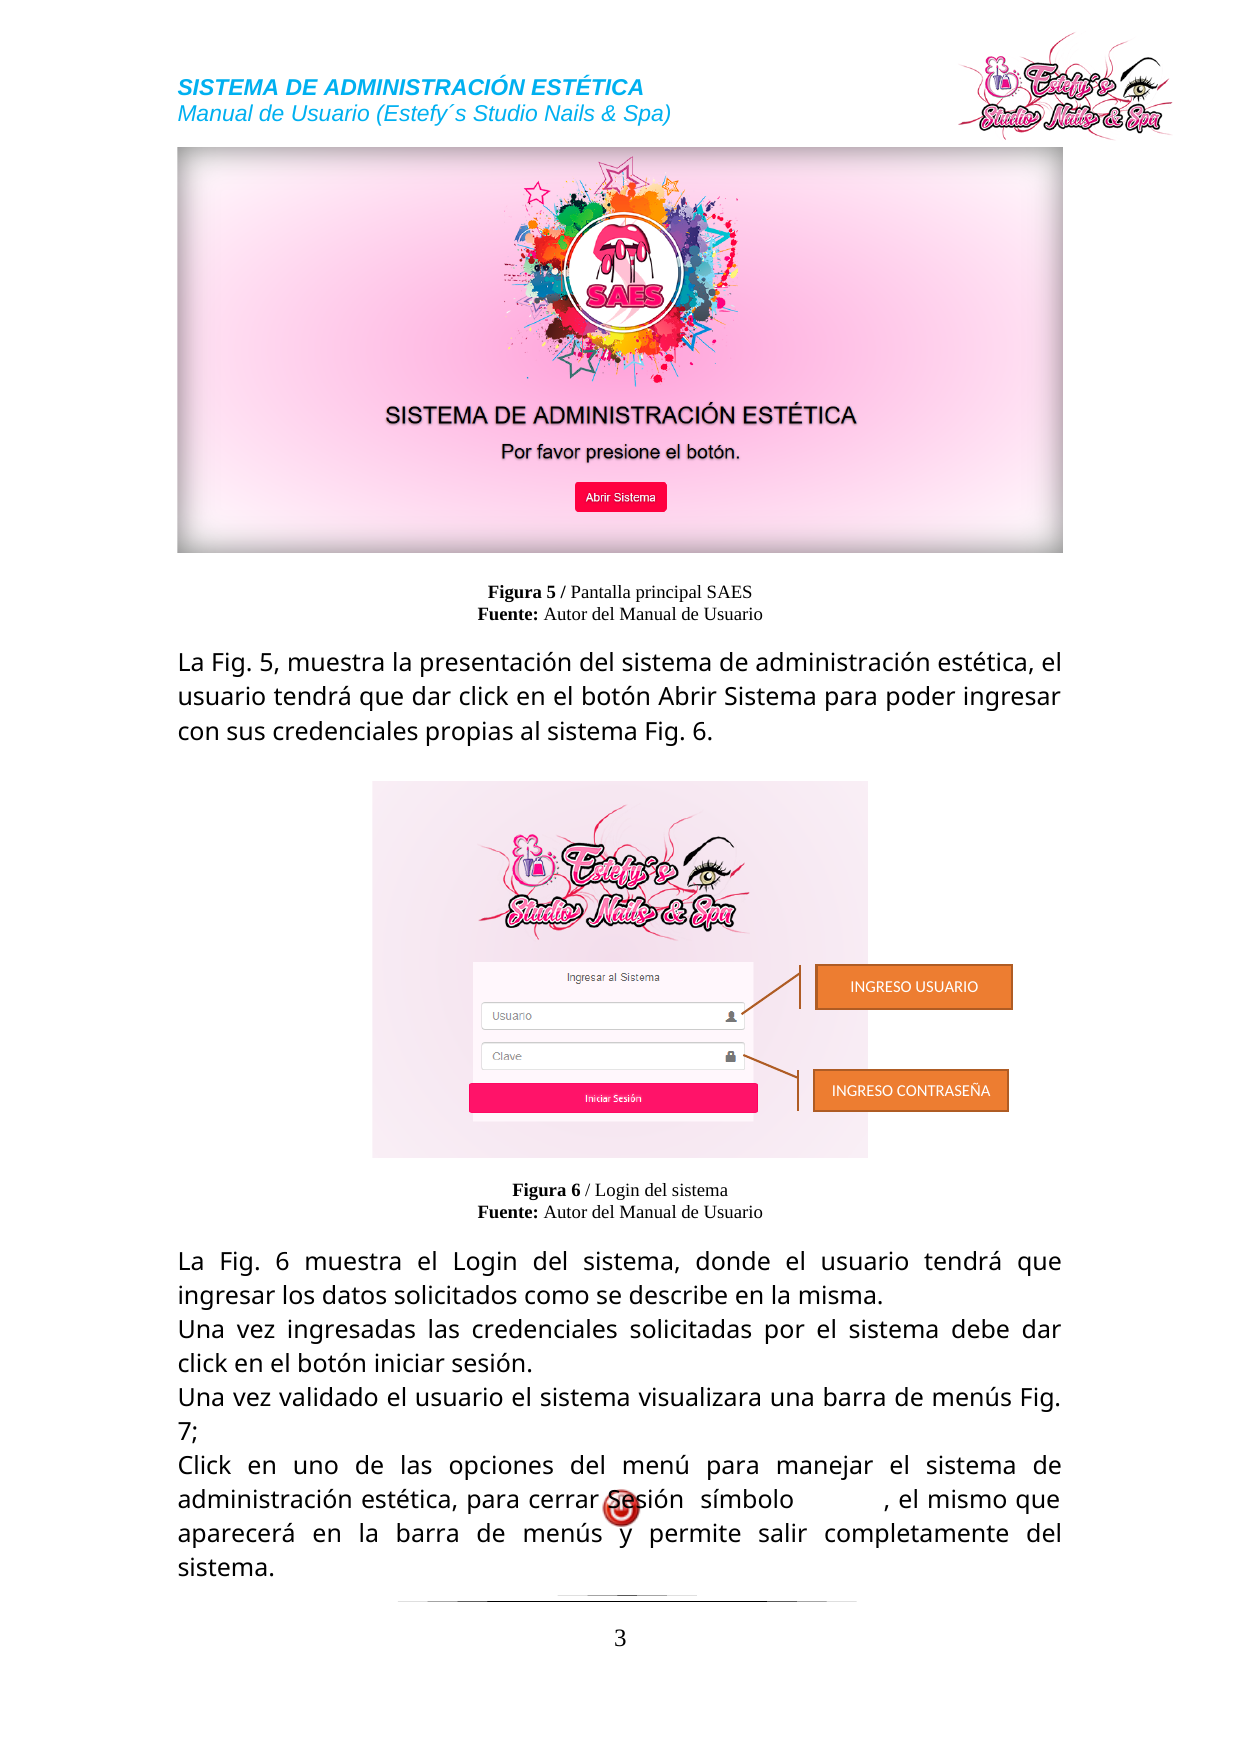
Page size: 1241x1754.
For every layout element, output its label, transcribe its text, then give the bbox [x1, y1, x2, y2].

list La Fig. 5, muestra la presentación del sistema de administración estética, el usuario tendrá que dar click en el botón Abrir Sistema para poder ingresar con sus credenciales propias al sistema Fig. 6. [177, 645, 1063, 747]
picture [957, 29, 1173, 141]
text Click en uno de las opciones del menú para manejar el sistema de administración estética, para cerrar Sesión símbolo , el mismo que aparecerá en la barra de menús y permite salir completamente del sistema. [177, 1448, 1063, 1584]
picture [372, 781, 868, 1158]
text Figura 5 / Pantalla principal SAES Fuente: Autor del Manual de Usuario [177, 581, 1063, 624]
list Una vez ingresadas las credenciales solicitadas por el sistema debe dar click en el botón iniciar sesión. [177, 1311, 1063, 1379]
text Una vez validado el usuario el sistema visualizara una barra de menús Fig. 7; [177, 1379, 1063, 1448]
text Figura 6 / Login del sistema Fuente: Autor del Manual de Usuario [177, 1158, 1063, 1222]
list La Fig. 6 muestra el Login del sistema, donde el usuario tendrá que ingresar los datos solicitados como se describe en la misma. [177, 1243, 1063, 1311]
picture [177, 147, 1063, 553]
